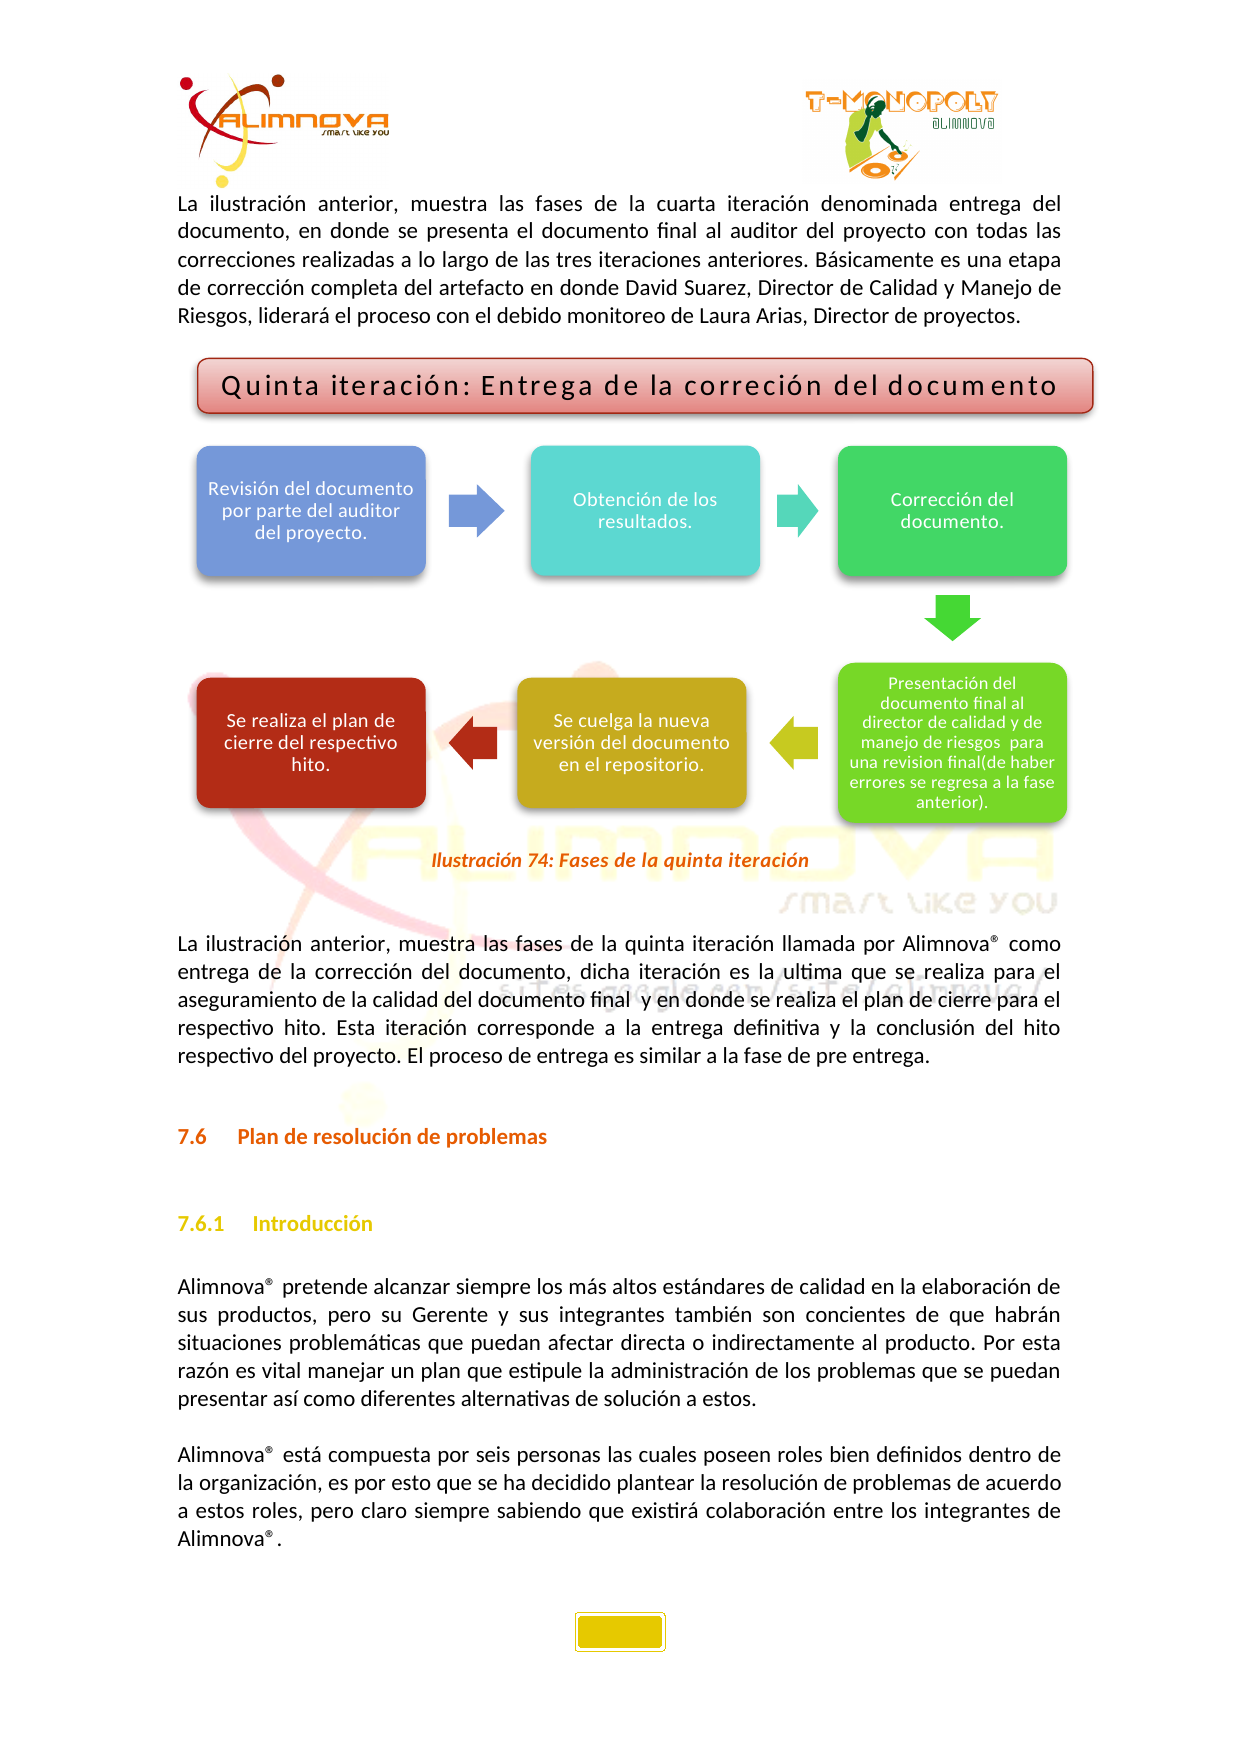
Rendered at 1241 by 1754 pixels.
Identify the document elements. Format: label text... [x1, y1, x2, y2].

subtitle Introducción [177, 1209, 1063, 1237]
subtitle Plan de resolución de problemas [177, 1122, 1063, 1150]
text Ilustración 74: Fases de la quinta iteración [177, 848, 1063, 873]
text Alimnova® pretende alcanzar siempre los más altos estándares de calidad en la elaboración de sus productos, pero su Gerente y sus integrantes también son concientes de que habrán situaciones problemáticas que puedan afectar directa o indirectamente al producto. Por esta razón es vital manejar un plan que estipule la administración de los problemas que se puedan presentar así como diferentes alternativas de solución a estos. [177, 1272, 1063, 1412]
picture [802, 79, 1002, 184]
text Alimnova® está compuesta por seis personas las cuales poseen roles bien definidos dentro de la organización, es por esto que se ha decidido plantear la resolución de problemas de acuerdo a estos roles, pero claro siempre sabiendo que existirá colaboración entre los integrantes de Alimnova®. [177, 1440, 1063, 1552]
text La ilustración anterior, muestra las fases de la cuarta iteración denominada entrega del documento, en donde se presenta el documento final al auditor del proyecto con todas las correcciones realizadas a lo largo de las tres iteraciones anteriores. Básicamente es una etapa de corrección completa del artefacto en donde David Suarez, Director de Calidad y Manejo de Riesgos, liderará el proceso con el debido monitoreo de Laura Arias, Director de proyectos. [177, 189, 1063, 329]
text La ilustración anterior, muestra las fases de la quinta iteración llamada por Alimnova® como entrega de la corrección del documento, dicha iteración es la ultima que se realiza para el aseguramiento de la calidad del documento final y en donde se realiza el plan de cierre para el respectivo hito. Esta iteración corresponde a la entrega definitiva y la conclusión del hito respectivo del proyecto. El proceso de entrega es similar a la fase de pre entrega. [177, 929, 1063, 1069]
picture [177, 73, 389, 189]
